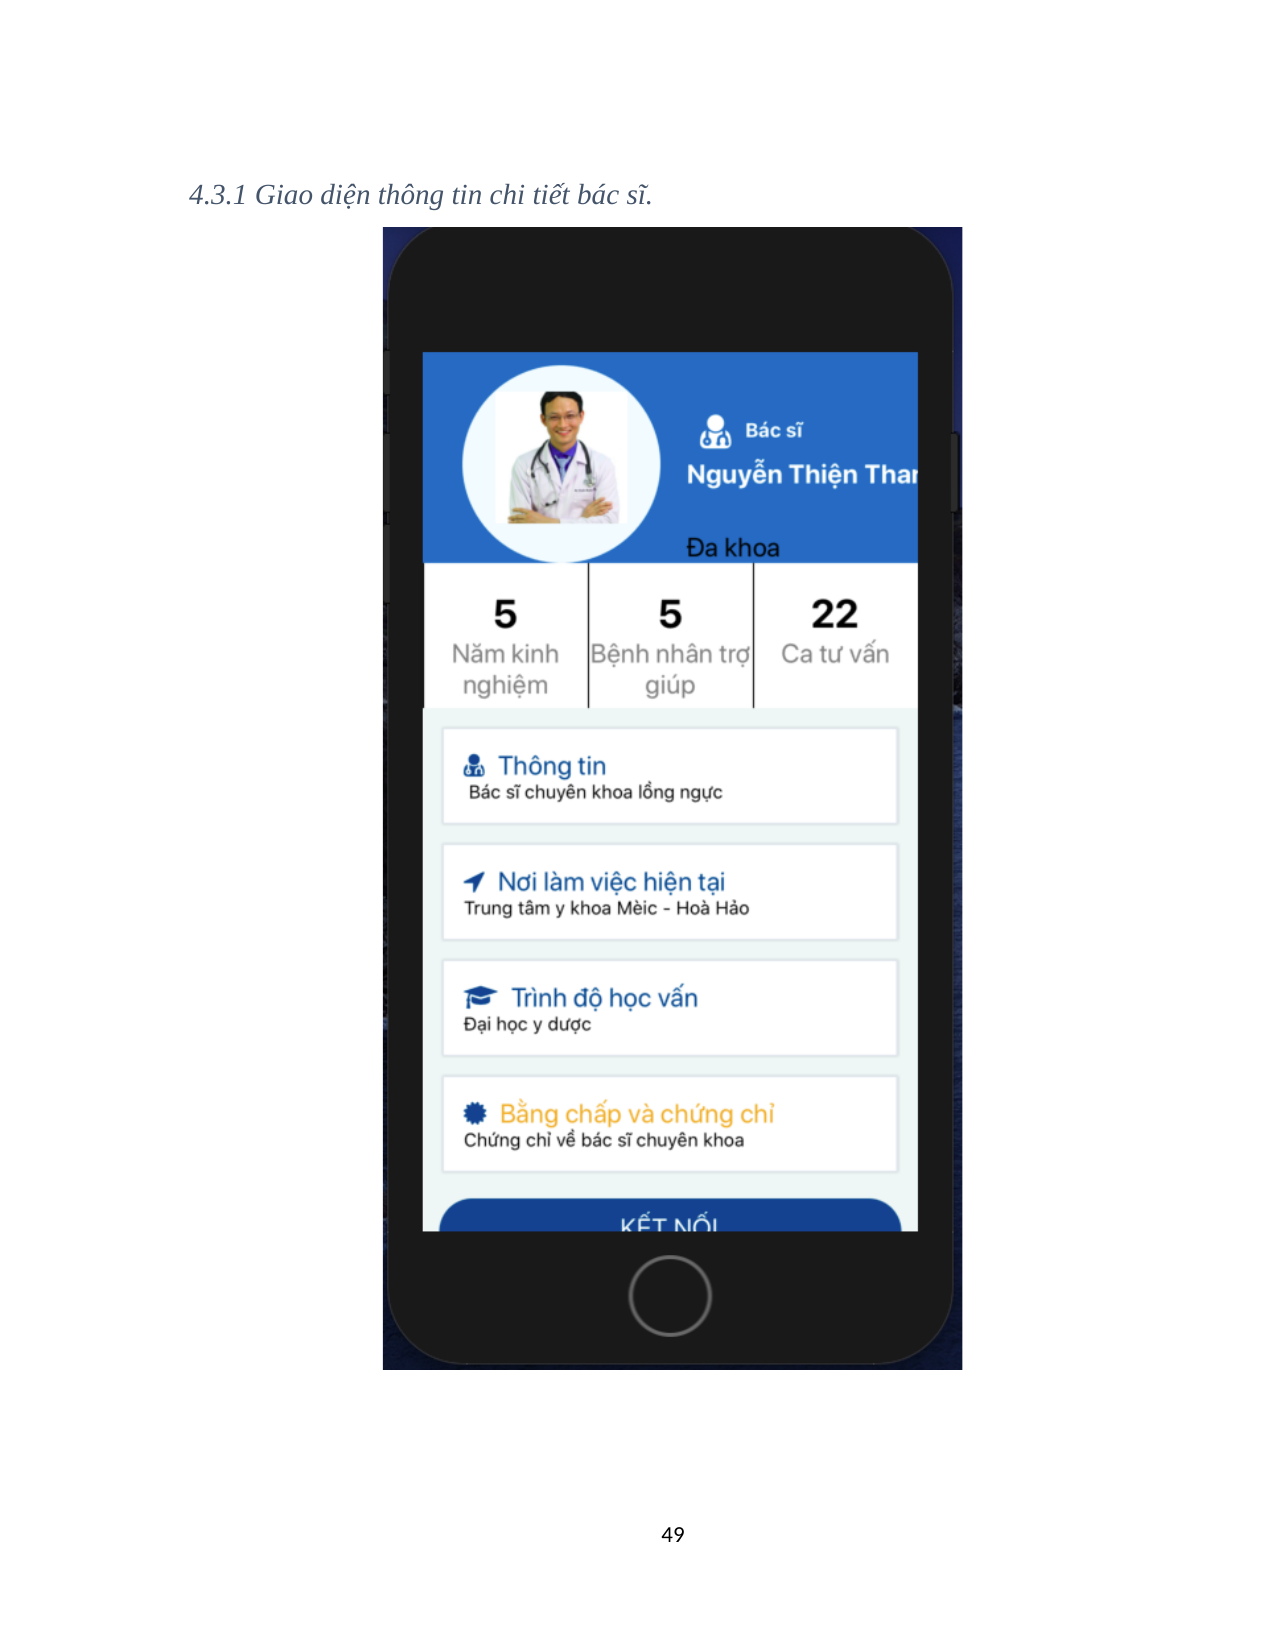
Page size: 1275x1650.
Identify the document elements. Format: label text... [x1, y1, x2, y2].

picture [382, 227, 963, 1370]
subtitle 4.3.1 Giao diện thông tin chi tiết bác sĩ. [189, 177, 1156, 211]
